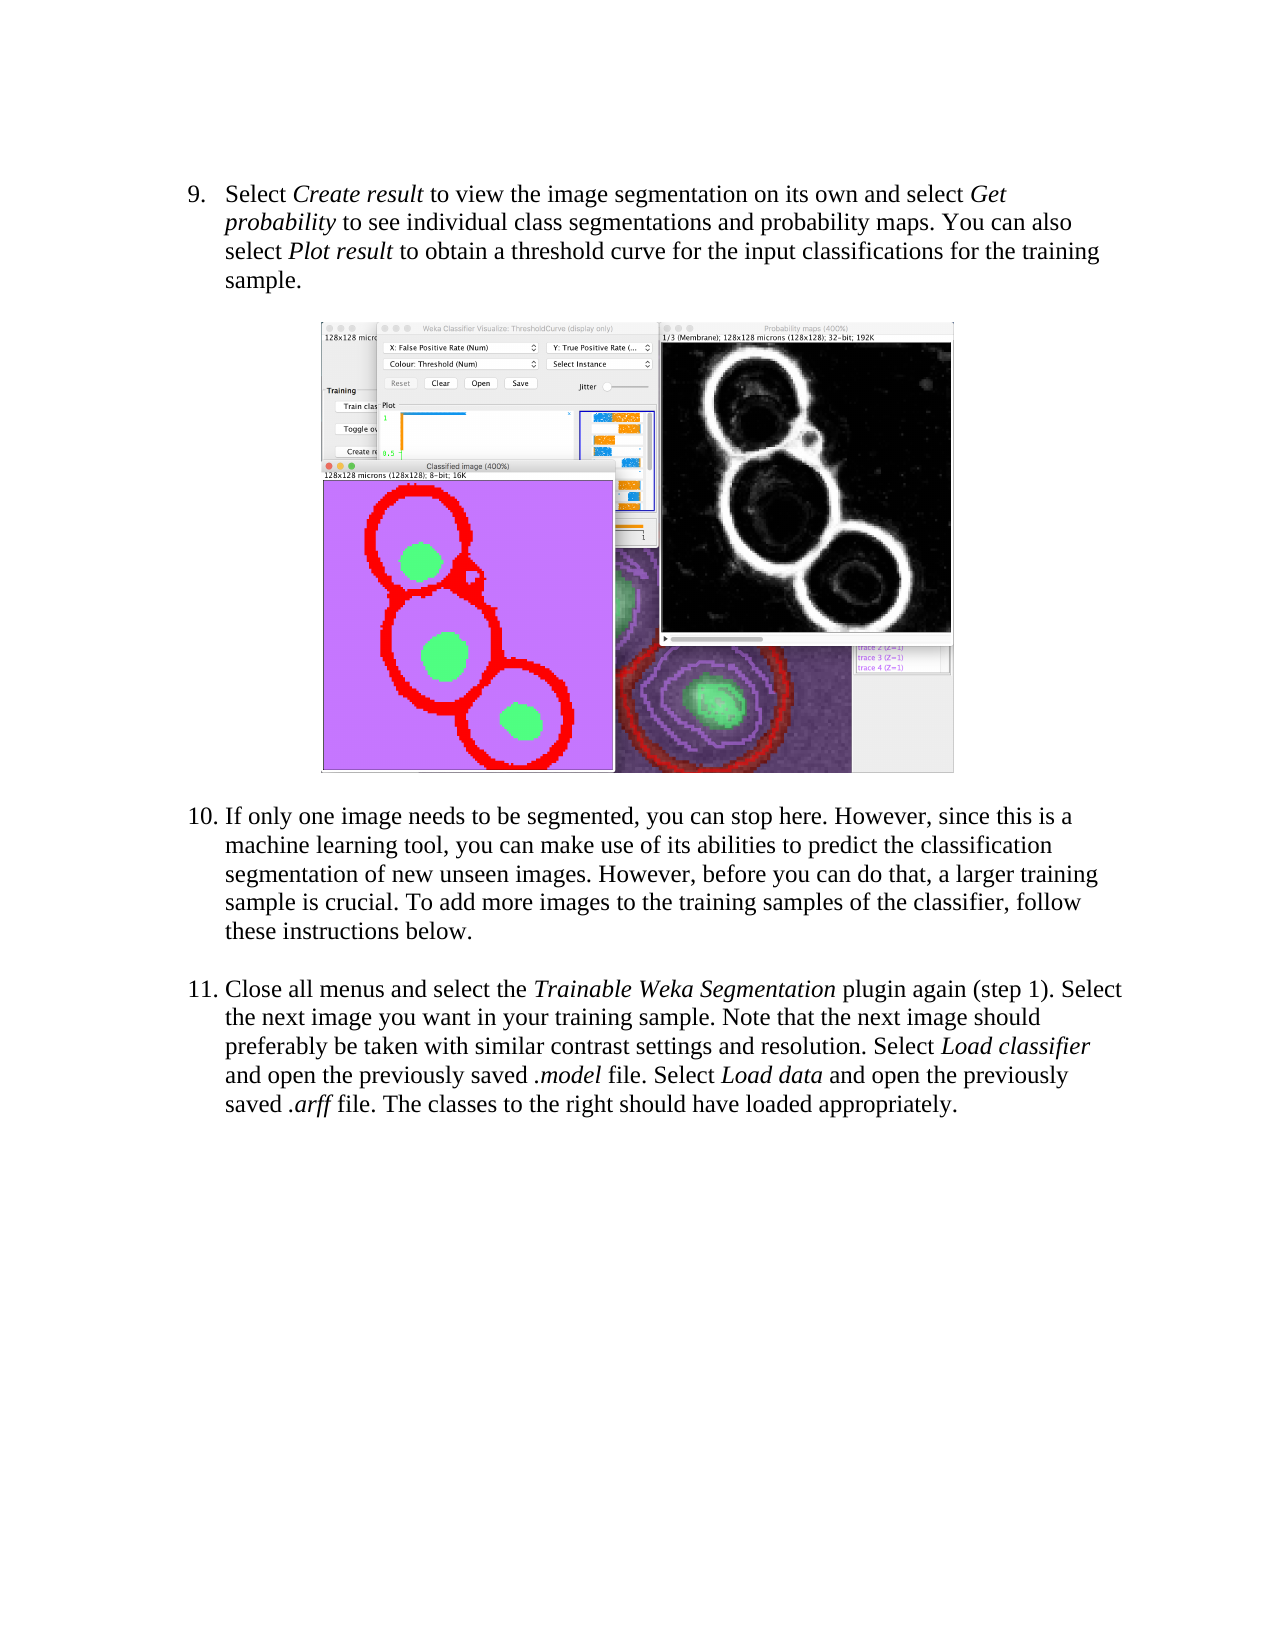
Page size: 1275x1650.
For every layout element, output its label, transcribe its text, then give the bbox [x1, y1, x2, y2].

picture [321, 322, 954, 773]
list Close all menus and select the Trainable Weka Segmentation plugin again (step 1). Select the next image you want in your training sample. Note that the next image should preferably be taken with similar contrast settings and resolution. Select Load classifier and open the previously saved .model file. Select Load data and open the previously saved .arff file. The classes to the right should have loaded appropriately. [187, 974, 1125, 1117]
list Select Create result to view the image segmentation on its own and select Get probability to see individual class segmentations and probability maps. You can also select Plot result to obtain a threshold curve for the input classifications for the training sample. [187, 179, 1125, 294]
list If only one image needs to be segmented, you can stop here. However, since this is a machine learning tool, you can make use of its abilities to predict the classification segmentation of new unseen images. However, before you can do that, a larger training sample is crucial. To add more images to the training samples of the classifier, follow these instructions below. [187, 801, 1125, 945]
